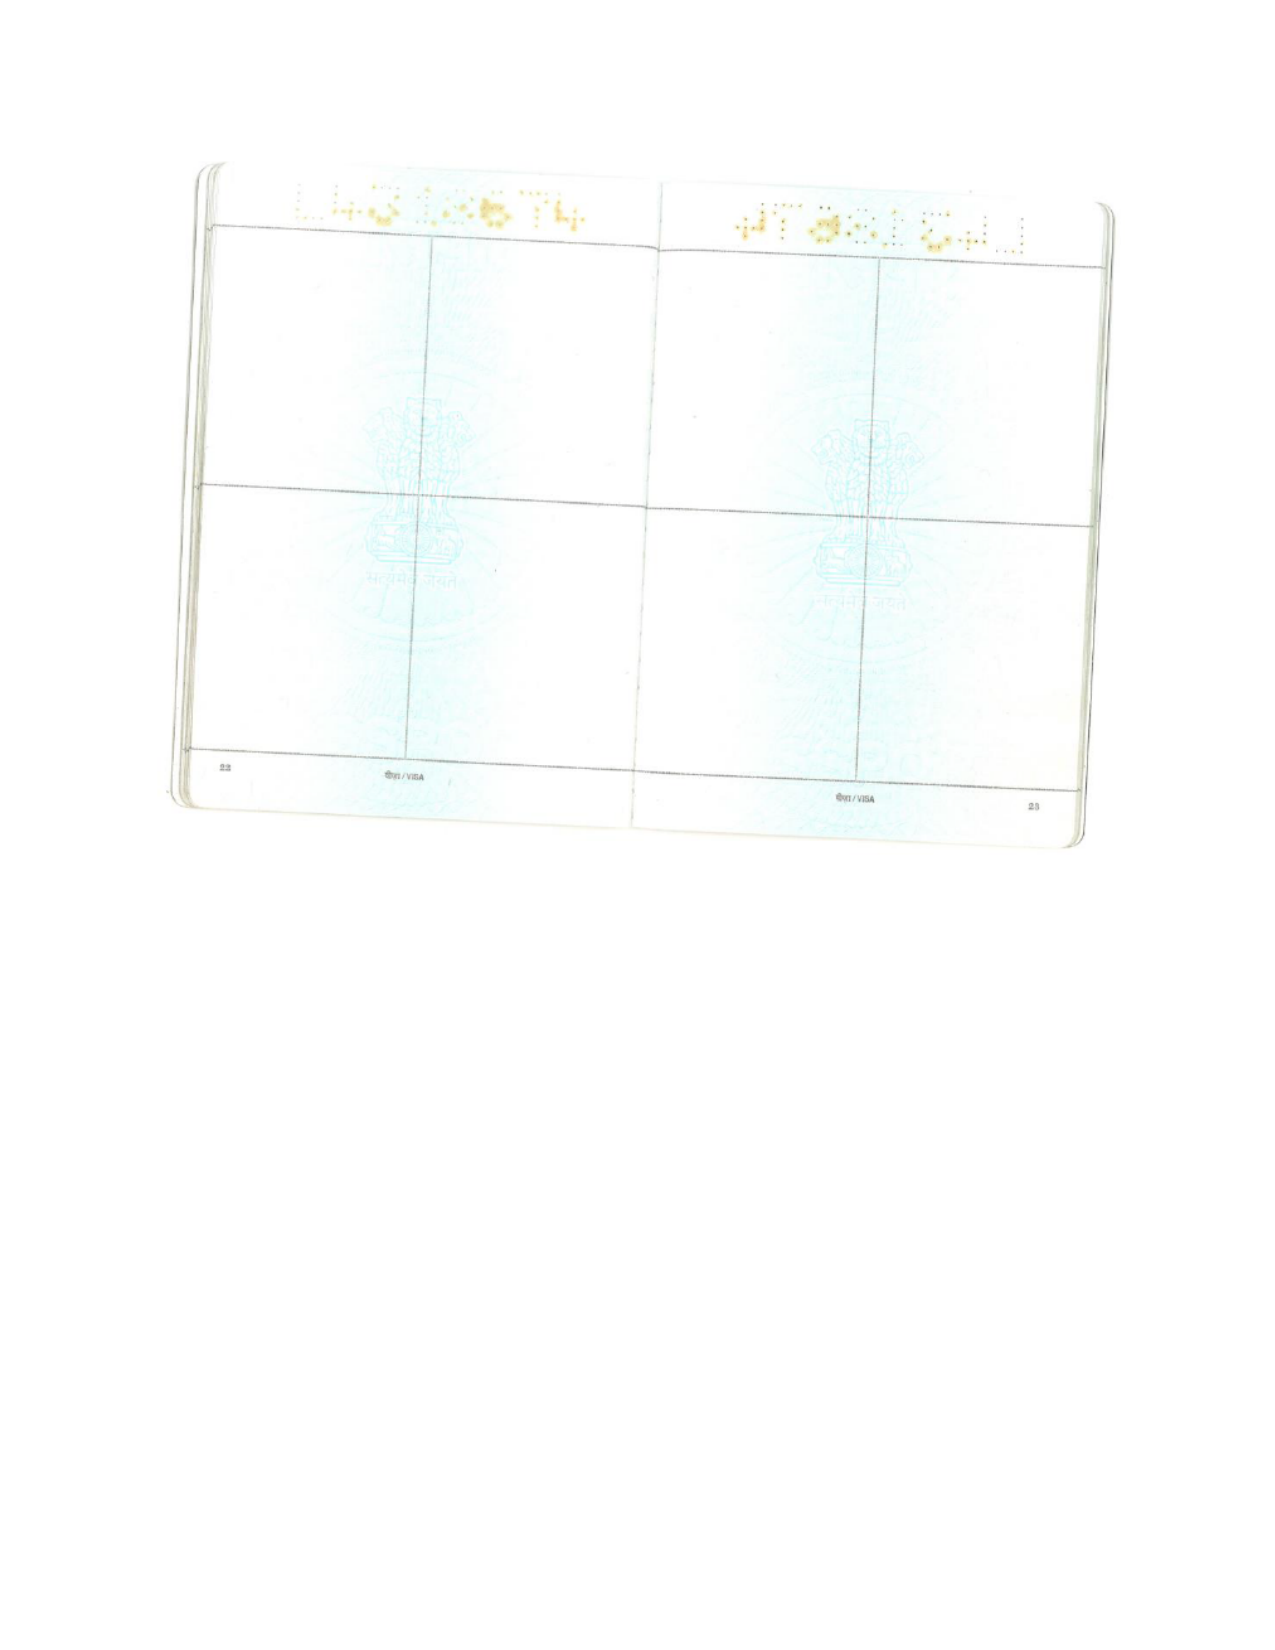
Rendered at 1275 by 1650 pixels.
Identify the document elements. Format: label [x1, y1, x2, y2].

picture [150, 150, 1125, 856]
